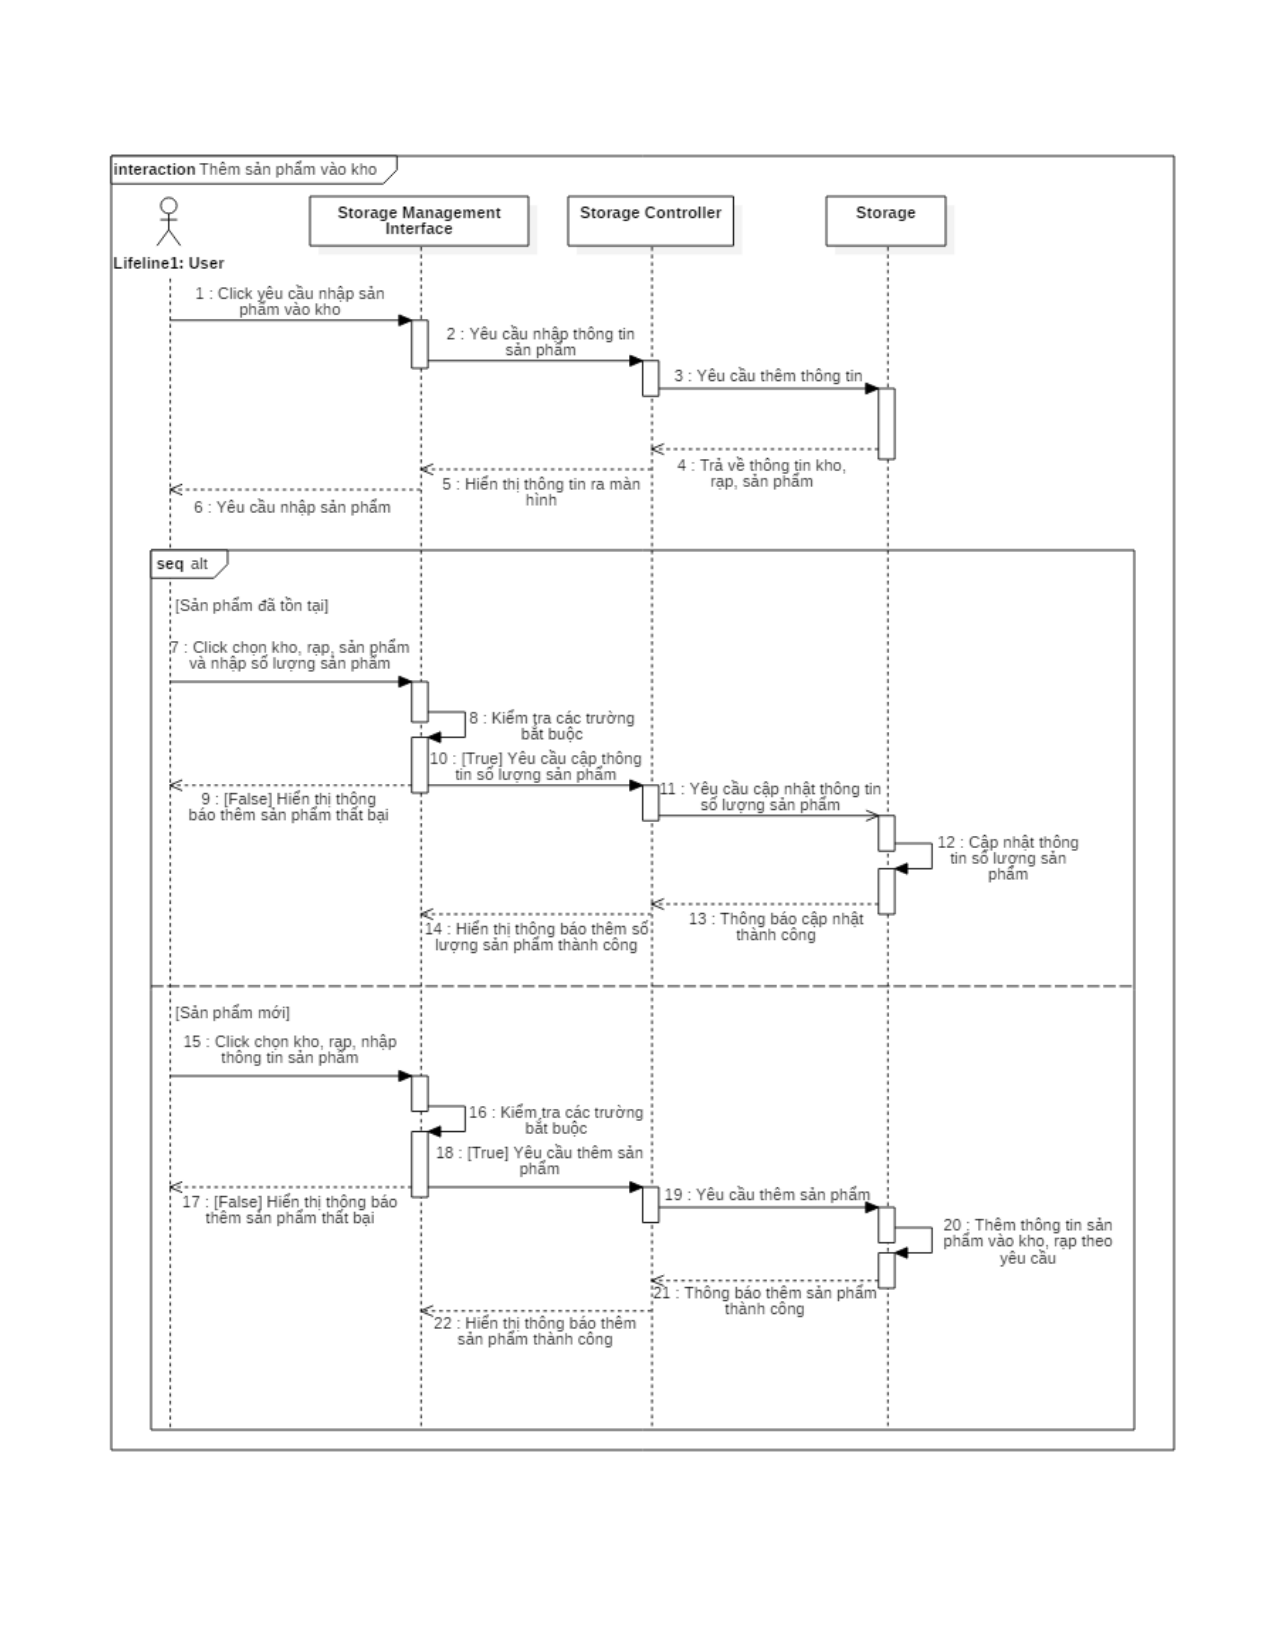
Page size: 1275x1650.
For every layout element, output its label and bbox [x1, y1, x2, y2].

picture [103, 150, 1197, 1469]
